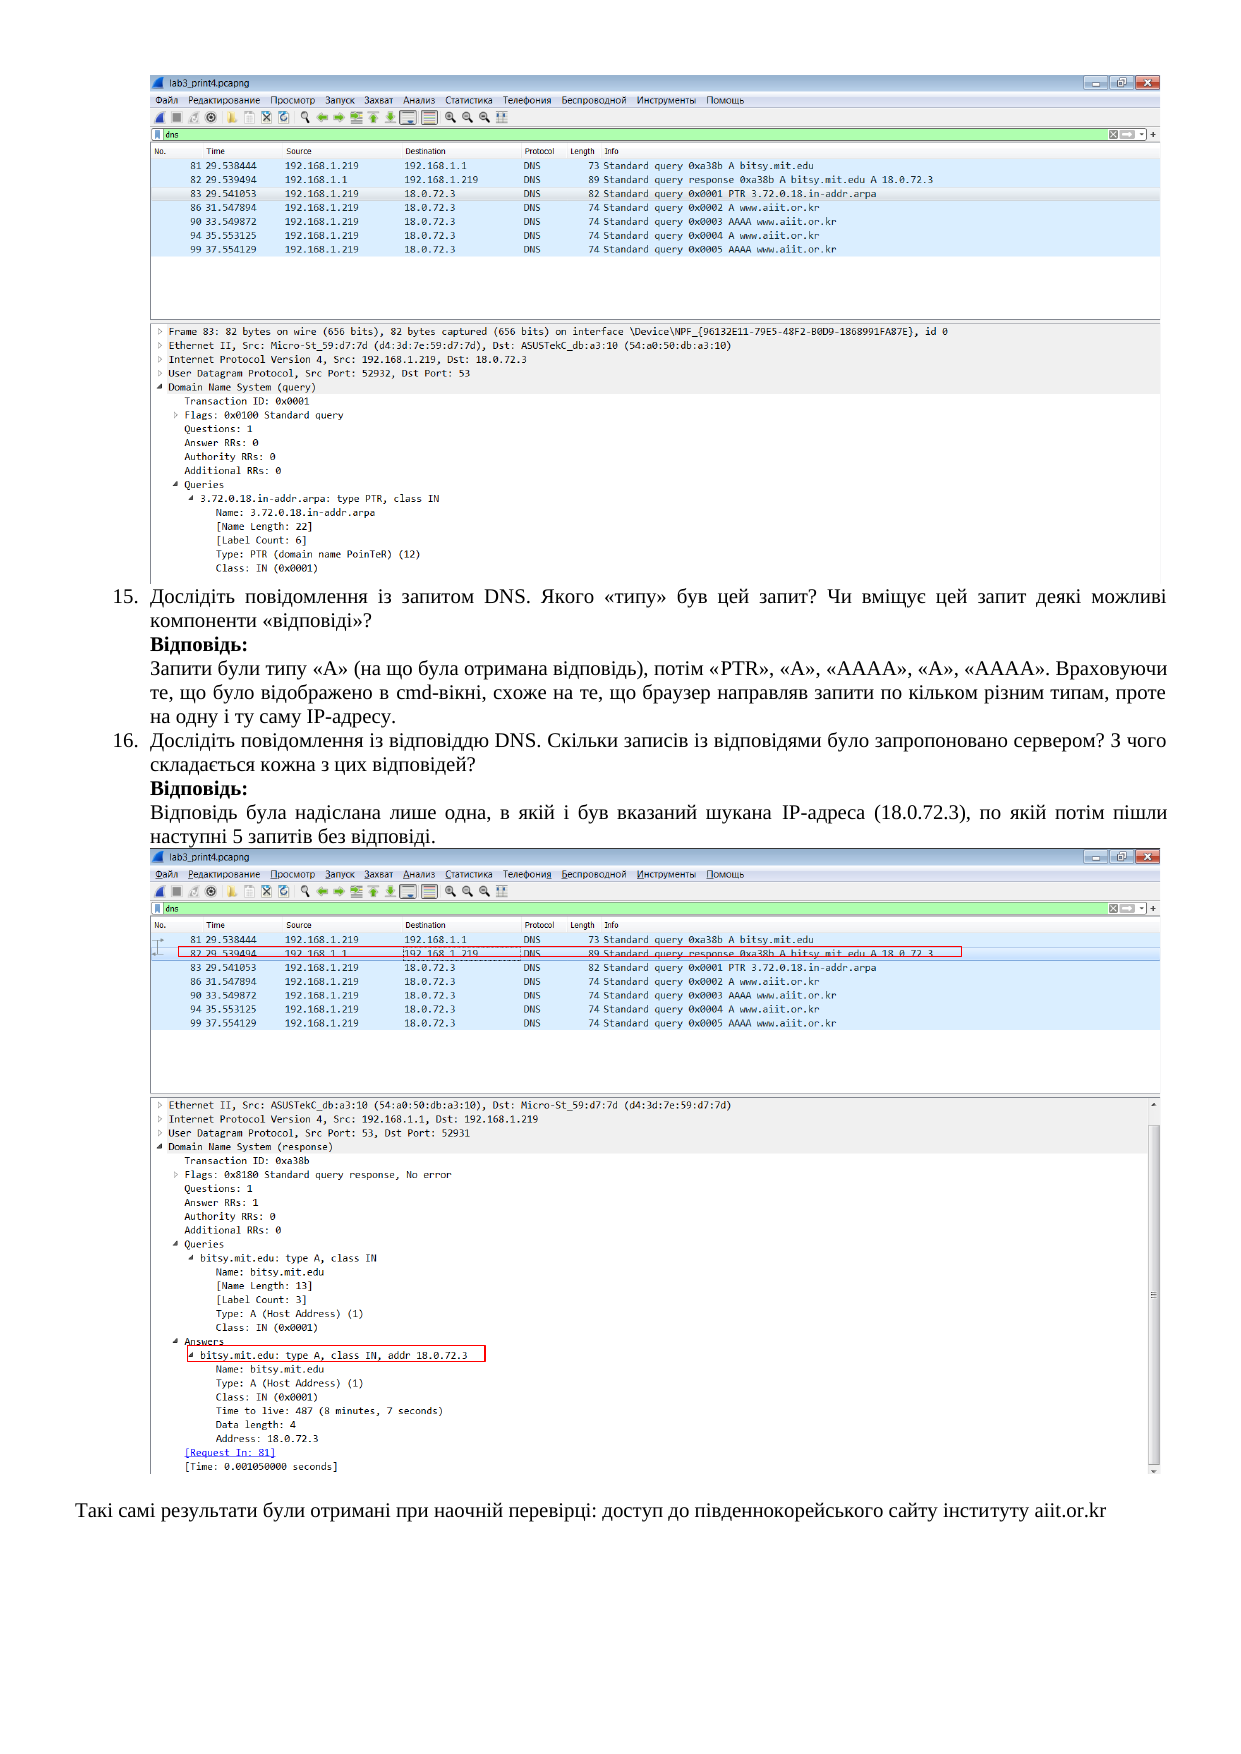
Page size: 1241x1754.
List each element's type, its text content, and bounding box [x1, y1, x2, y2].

picture [150, 848, 1160, 1474]
picture [150, 75, 1160, 584]
list Дослідіть повідомлення із відповіддю DNS. Скільки записів із відповідями було запропоновано сервером? З чого складається кожна з цих відповідей? [112, 728, 1168, 776]
list Відповідь була надіслана лише одна, в якій і був вказаний шукана IP-адреса (18.0.72.3), по якій потім пішли наступні 5 запитів без відповіді. [150, 800, 1168, 848]
text Такі самі результати були отримані при наочній перевірці: доступ до південнокорейського сайту інституту aiit.or.kr [75, 1497, 1165, 1522]
list Запити були типу «А» (на що була отримана відповідь), потім «PTR», «A», «AAAA», «A», «AAAA». Враховуючи те, що було відображено в cmd-вікні, схоже на те, що браузер направляв запити по кільком різним типам, проте на одну і ту саму IP-адресу. [150, 656, 1168, 728]
list Відповідь: [150, 632, 1168, 656]
list Дослідіть повідомлення із запитом DNS. Якого «типу» був цей запит? Чи вміщує цей запит деякі можливі компоненти «відповіді»? [112, 584, 1168, 632]
list Відповідь: [150, 776, 1168, 800]
